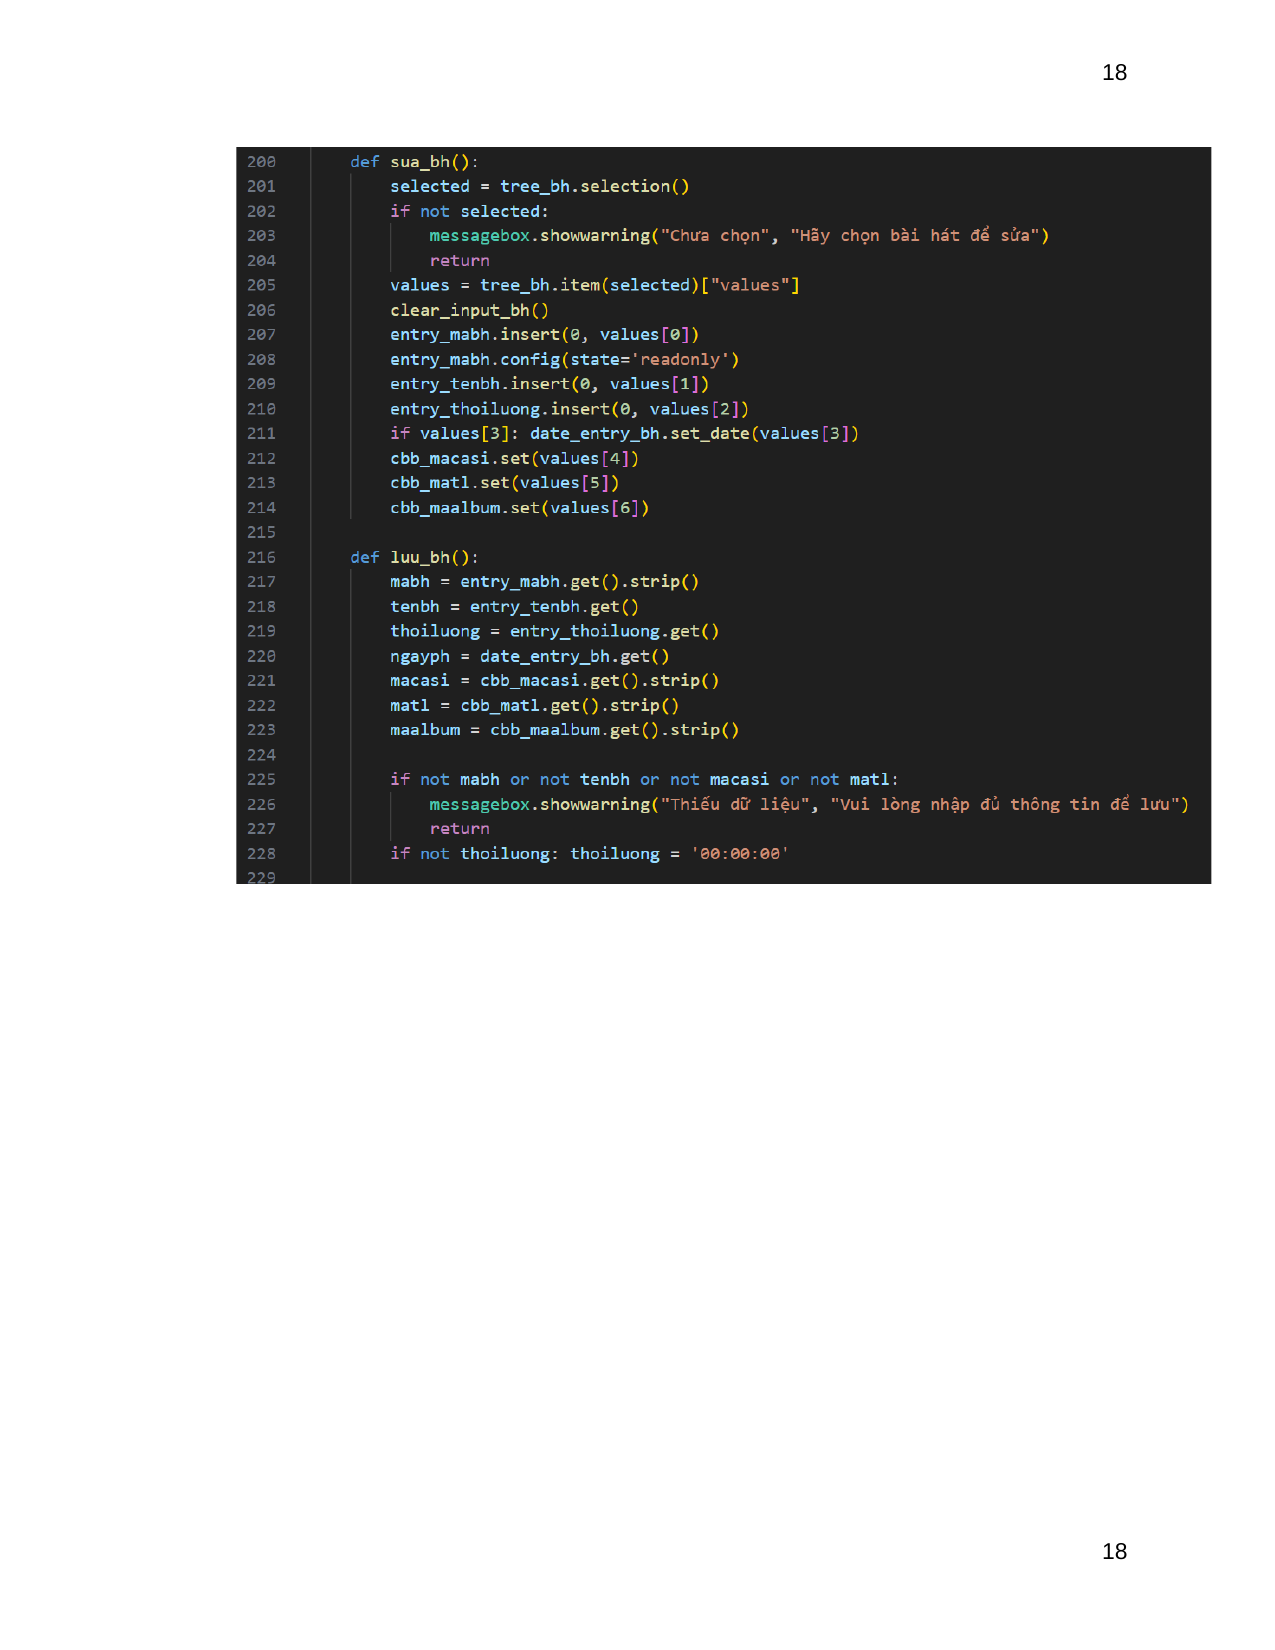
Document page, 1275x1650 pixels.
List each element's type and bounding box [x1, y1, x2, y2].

picture [236, 147, 1212, 884]
